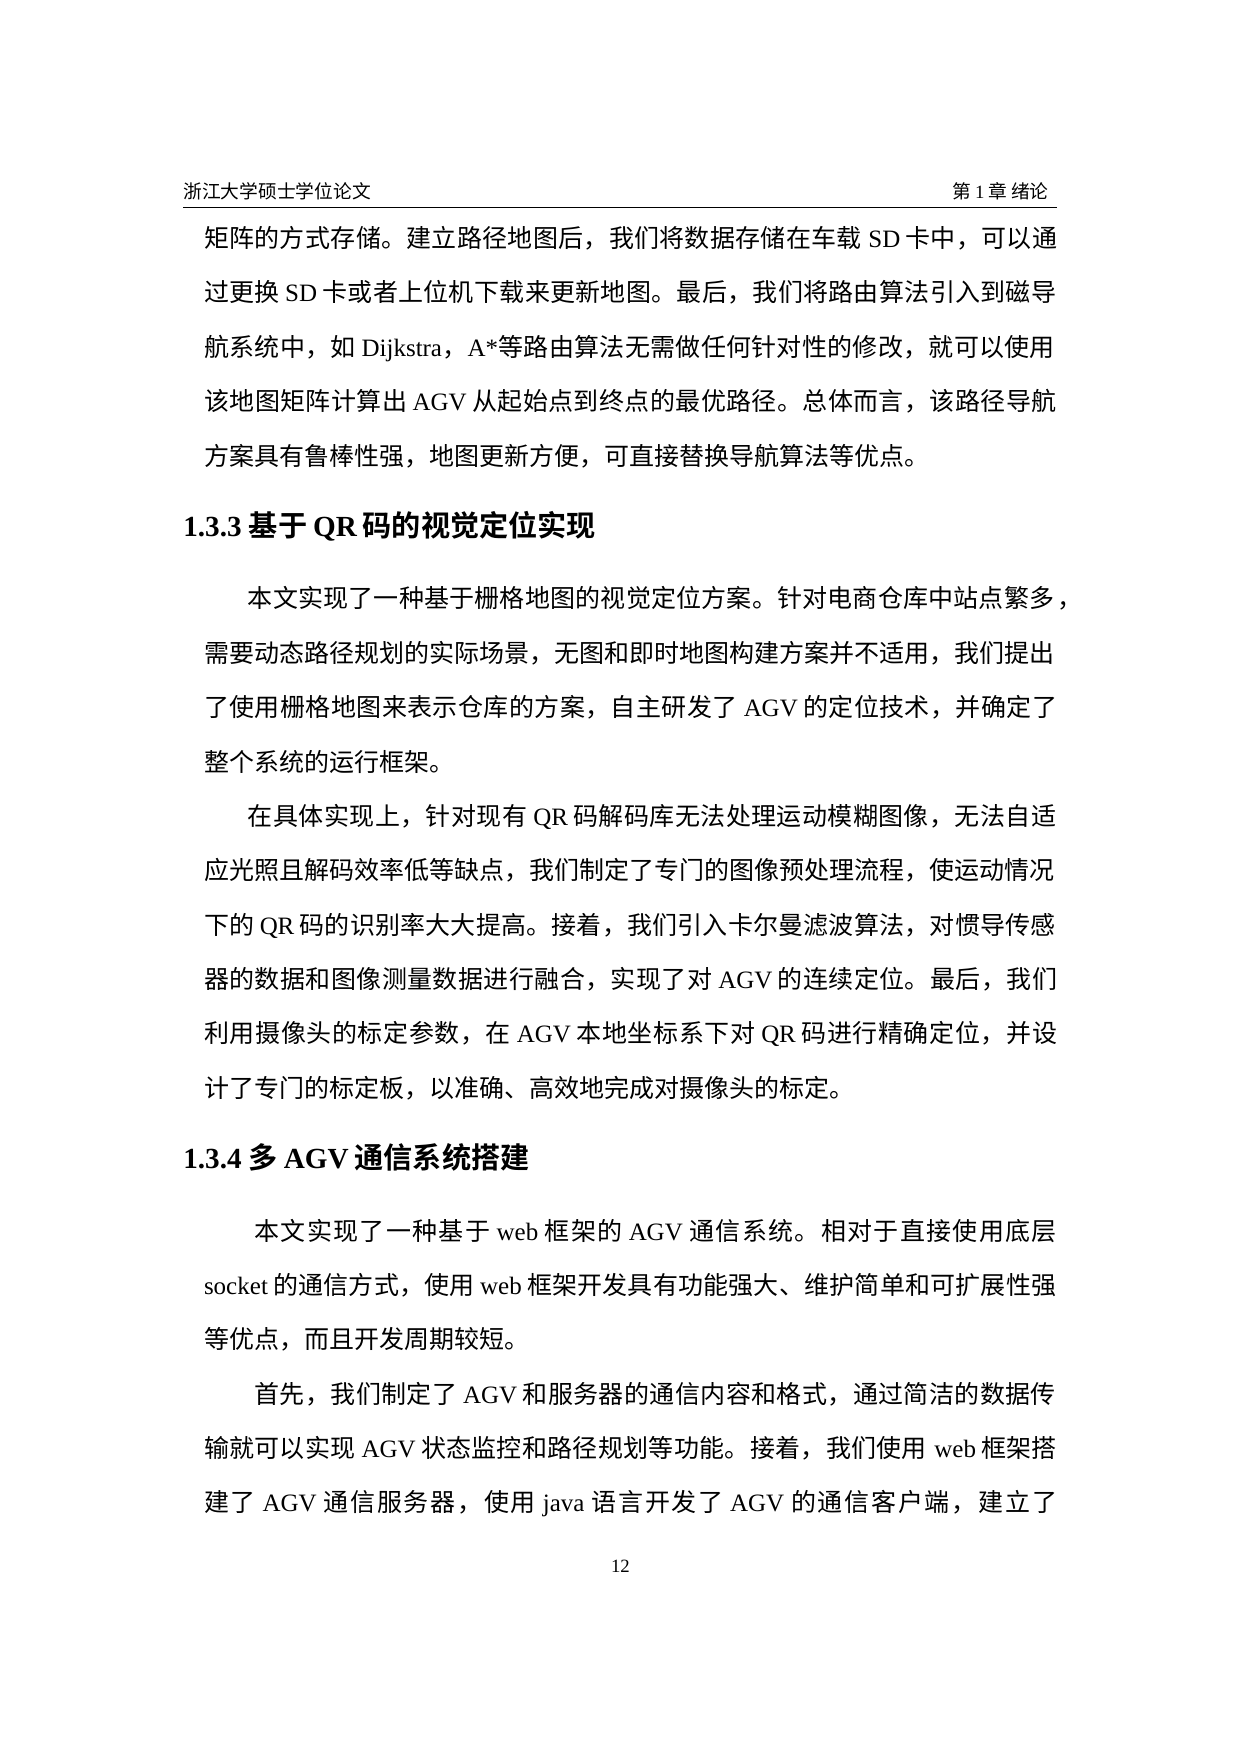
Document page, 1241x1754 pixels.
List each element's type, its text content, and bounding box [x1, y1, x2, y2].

text 在具体实现上，针对现有QR码解码库无法处理运动模糊图像，无法自适应光照且解码效率低等缺点，我们制定了专门的图像预处理流程，使运动情况下的QR码的识别率大大提高。接着，我们引入卡尔曼滤波算法，对惯导传感器的数据和图像测量数据进行融合，实现了对AGV的连续定位。最后，我们利用摄像头的标定参数，在AGV本地坐标系下对QR码进行精确定位，并设计了专门的标定板，以准确、高效地完成对摄像头的标定。 [204, 796, 1057, 1104]
subtitle 多AGV通信系统搭建 [183, 1135, 1057, 1177]
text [204, 1374, 1057, 1519]
subtitle 基于QR码的视觉定位实现 [183, 503, 1057, 545]
text 本文实现了一种基于栅格地图的视觉定位方案。针对电商仓库中站点繁多，需要动态路径规划的实际场景，无图和即时地图构建方案并不适用，我们提出了使用栅格地图来表示仓库的方案，自主研发了AGV的定位技术，并确定了整个系统的运行框架。 [204, 579, 1057, 778]
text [204, 218, 1057, 472]
text 本文实现了一种基于web框架的AGV通信系统。相对于直接使用底层socket的通信方式，使用web框架开发具有功能强大、维护简单和可扩展性强等优点，而且开发周期较短。 [204, 1211, 1057, 1356]
